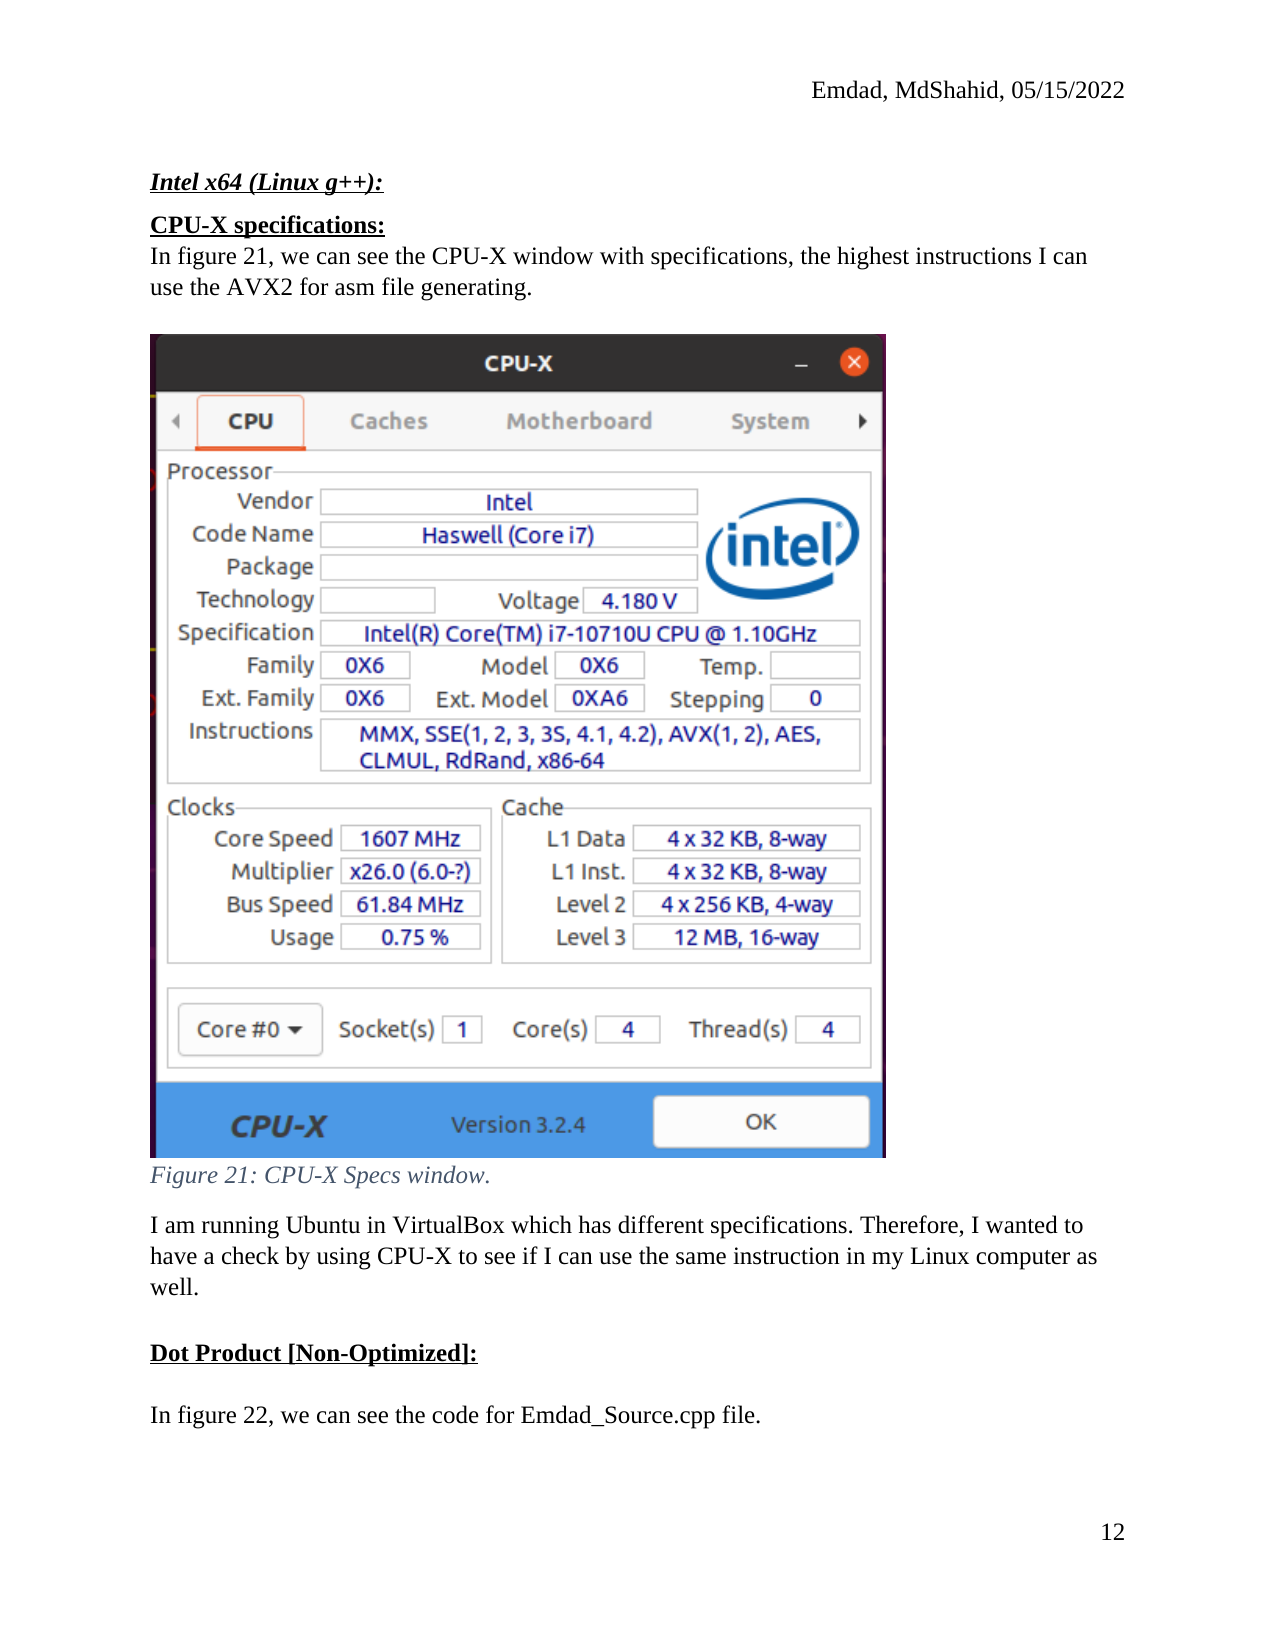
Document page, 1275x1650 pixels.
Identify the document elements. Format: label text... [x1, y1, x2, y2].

text In figure 21, we can see the CPU-X window with specifications, the highest instructions I can use the AVX2 for asm file generating. [150, 241, 1125, 301]
picture [150, 334, 886, 1158]
text Figure 21: CPU-X Specs window. [150, 1160, 1125, 1189]
subtitle Dot Product [Non-Optimized]: [150, 1338, 1125, 1367]
text I am running Ubuntu in VirtualBox which has different specifications. Therefore, I wanted to have a check by using CPU-X to see if I can use the same instruction in my Linux computer as well. [150, 1210, 1125, 1301]
text In figure 22, we can see the code for Emdad_Source.cpp file. [150, 1400, 1125, 1429]
subtitle CPU-X specifications: [150, 210, 1125, 239]
subtitle Intel x64 (Linux g++): [150, 167, 1125, 195]
